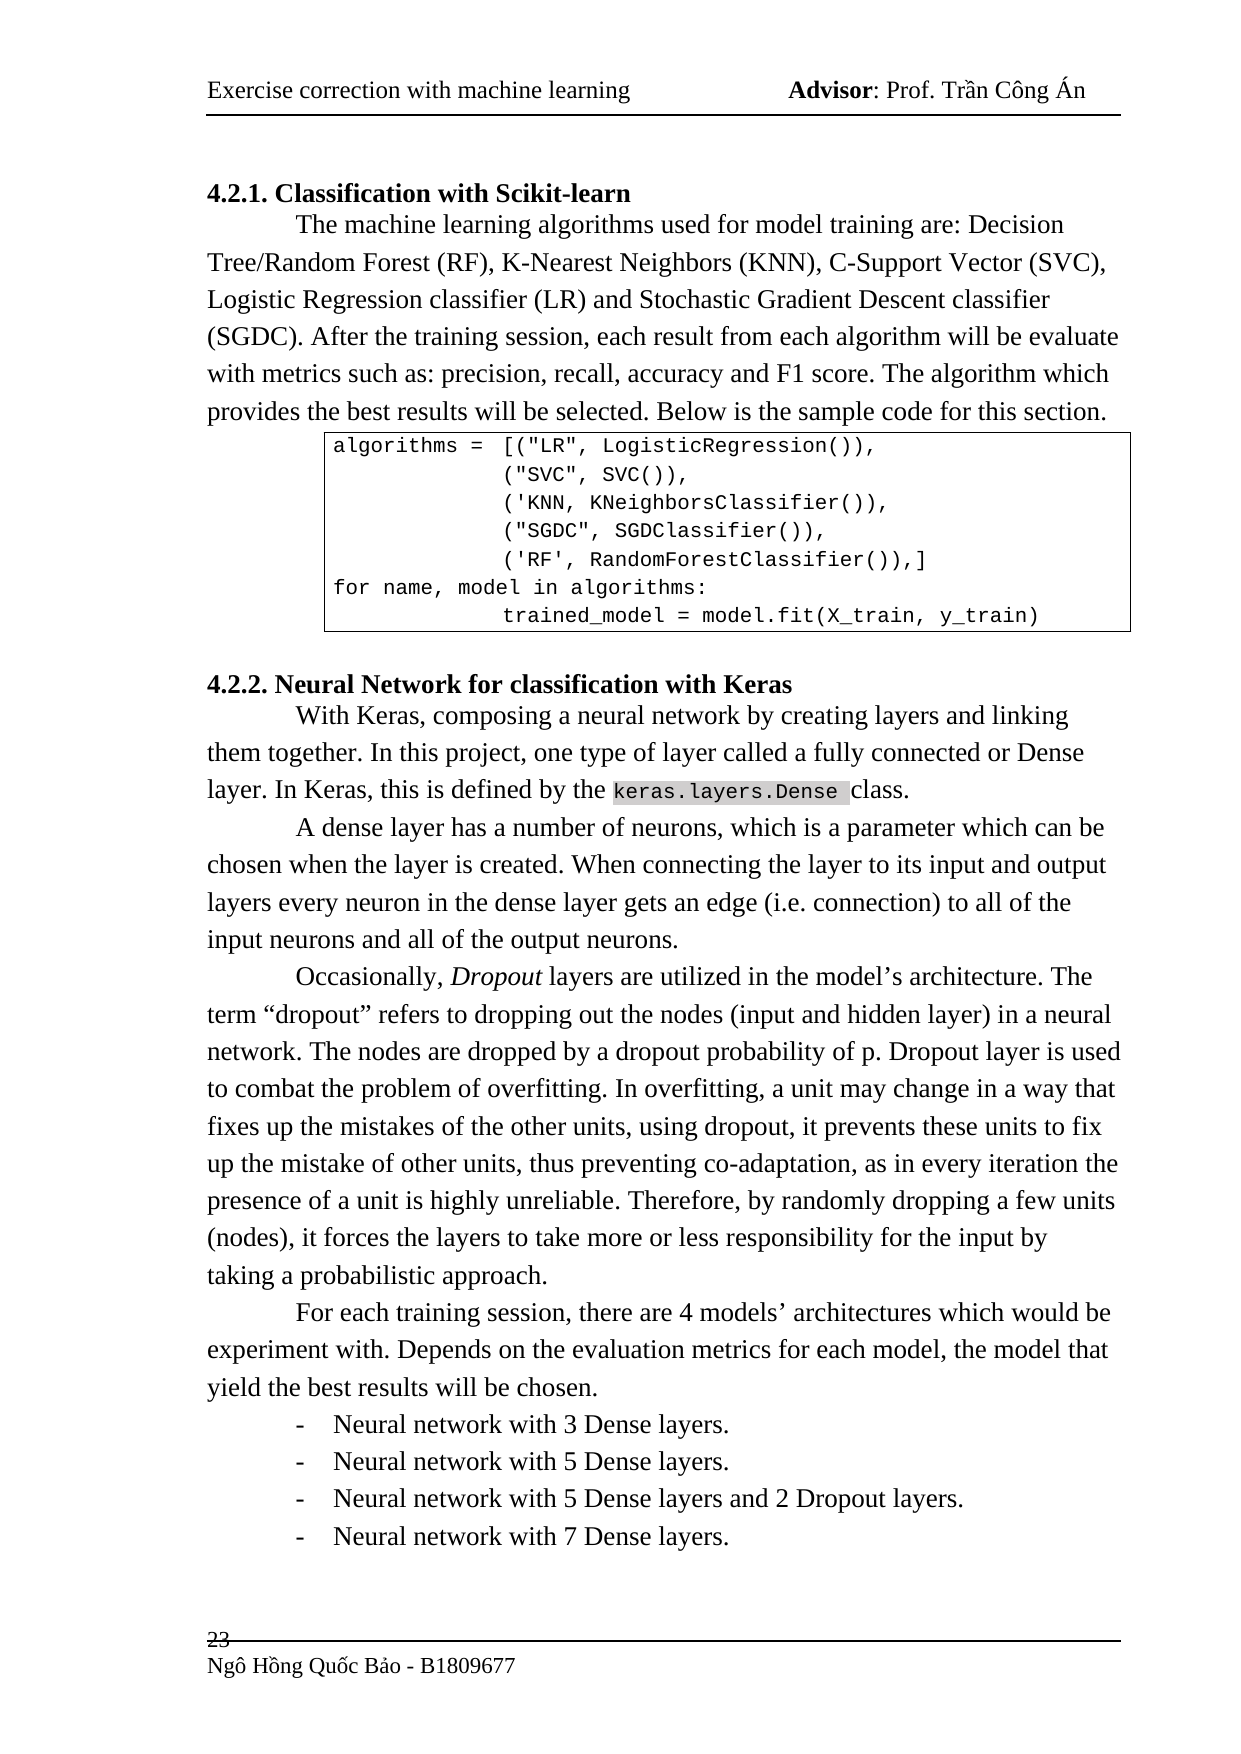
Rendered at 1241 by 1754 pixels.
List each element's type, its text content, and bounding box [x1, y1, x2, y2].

text 4.2.1. Classification with Scikit-learn [207, 177, 1122, 208]
text ('KNN, KNeighborsClassifier()), [325, 489, 1130, 516]
text ('RF', RandomForestClassifier()),] [325, 545, 1130, 572]
text 4.2.2. Neural Network for classification with Keras [207, 668, 1122, 699]
text The machine learning algorithms used for model training are: Decision Tree/Random Forest (RF), K-Nearest Neighbors (KNN), C-Support Vector (SVC), Logistic Regression classifier (LR) and Stochastic Gradient Descent classifier (SGDC). After the training session, each result from each algorithm will be evaluate with metrics such as: precision, recall, accuracy and F1 score. The algorithm which provides the best results will be selected. Below is the sample code for this section. [207, 208, 1122, 426]
text ("SGDC", SGDClassifier()), [325, 517, 1130, 544]
list Neural network with 5 Dense layers and 2 Dropout layers. [295, 1483, 1122, 1514]
text for name, model in algorithms: [325, 574, 1130, 601]
text For each training session, there are 4 models’ architectures which would be experiment with. Depends on the evaluation metrics for each model, the model that yield the best results will be chosen. [207, 1296, 1122, 1402]
text A dense layer has a number of neurons, which is a parameter which can be chosen when the layer is created. When connecting the layer to its input and output layers every neuron in the dense layer gets an edge (i.e. connection) to all of the input neurons and all of the output neurons. [207, 811, 1122, 954]
text algorithms = [("LR", LogisticRegression()), [325, 433, 1130, 459]
list Neural network with 7 Dense layers. [295, 1520, 1122, 1551]
text trained_model = model.fit(X_train, y_train) [325, 602, 1130, 631]
list Neural network with 5 Dense layers. [295, 1445, 1122, 1476]
text With Keras, composing a neural network by creating layers and linking them together. In this project, one type of layer called a fully connected or Dense layer. In Keras, this is defined by the keras.layers.Dense class. [207, 699, 1122, 805]
text Occasionally, Dropout layers are utilized in the model’s architecture. The term “dropout” refers to dropping out the nodes (input and hidden layer) in a neural network. The nodes are dropped by a dropout probability of p. Dropout layer is used to combat the problem of overfitting. In overfitting, a unit may change in a way that fixes up the mistakes of the other units, using dropout, it prevents these units to fix up the mistake of other units, thus preventing co-adaptation, as in every iteration the presence of a unit is highly unreliable. Therefore, by randomly dropping a few units (nodes), it forces the layers to take more or less responsibility for the input by taking a probabilistic approach. [207, 961, 1122, 1290]
text ("SVC", SVC()), [325, 460, 1130, 487]
list Neural network with 3 Dense layers. [295, 1408, 1122, 1439]
